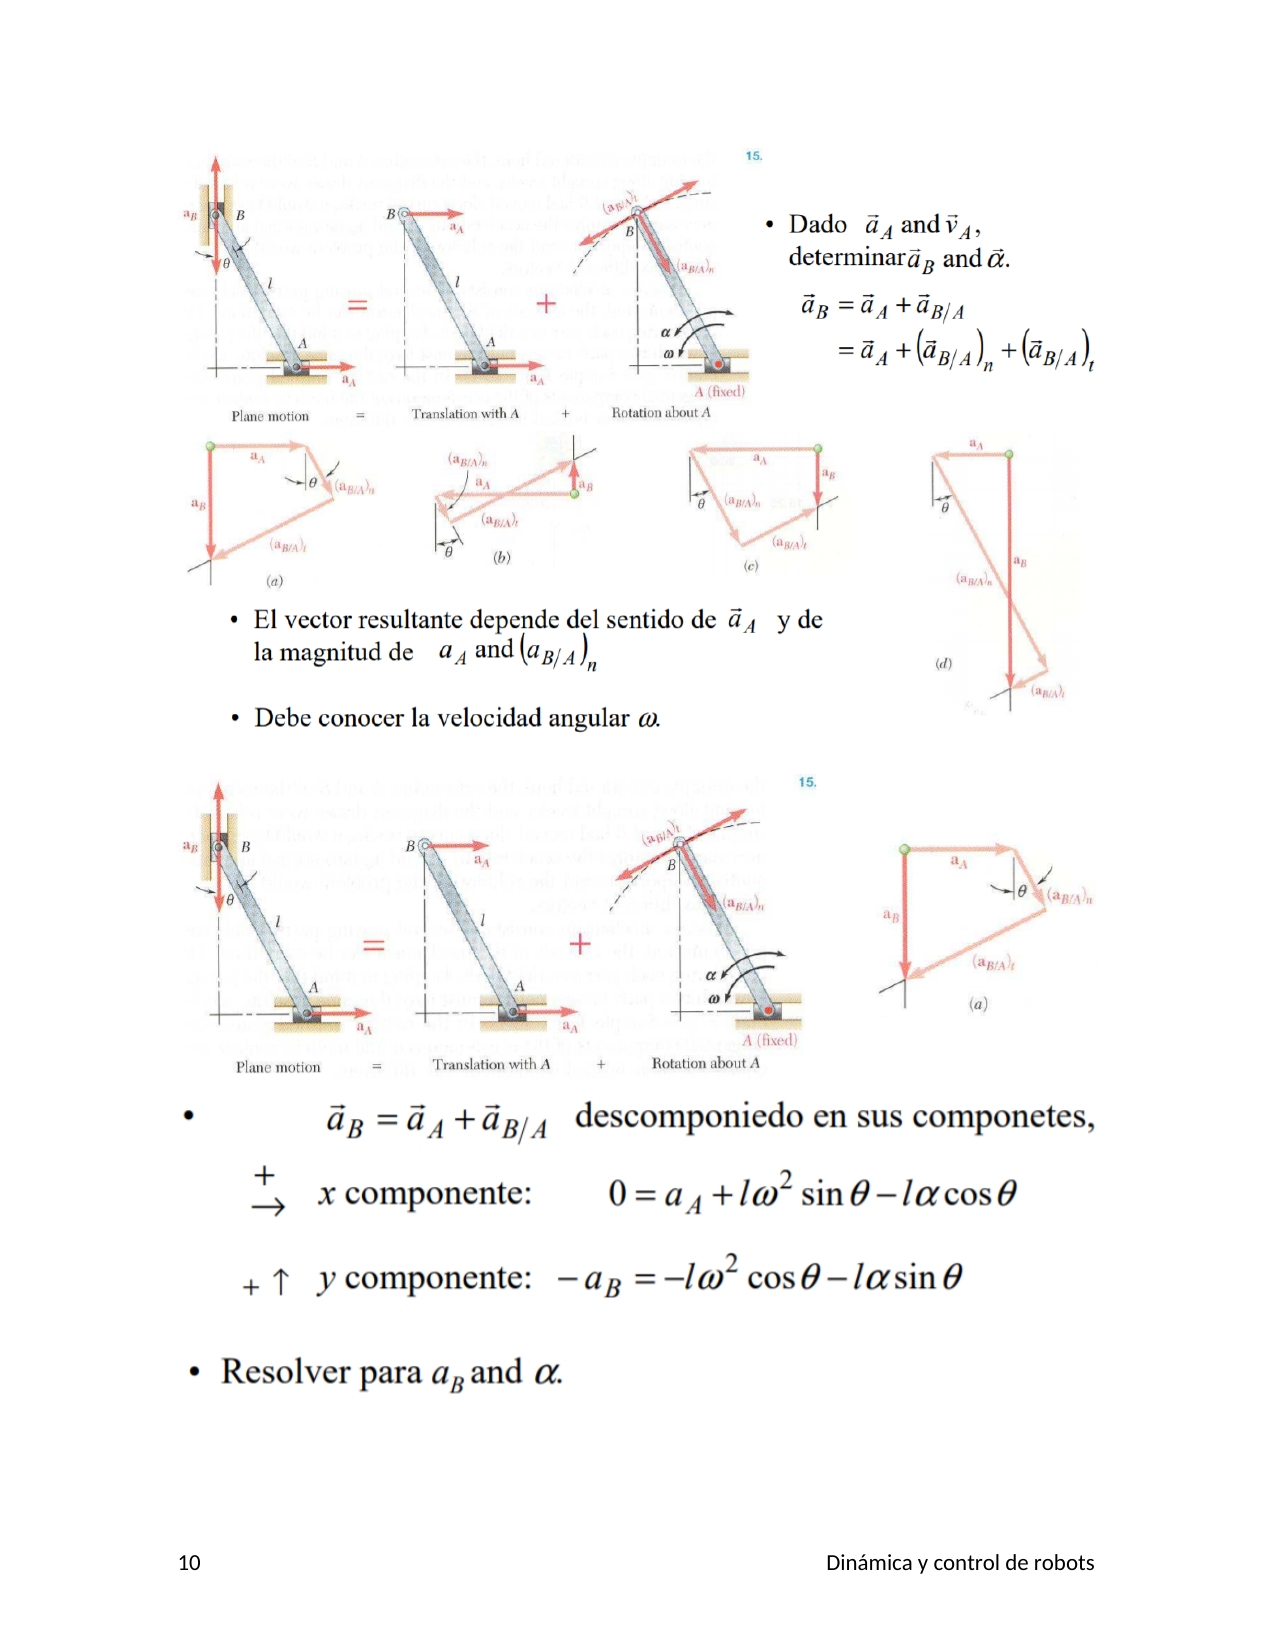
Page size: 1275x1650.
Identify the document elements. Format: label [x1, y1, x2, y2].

picture [177, 766, 1098, 1083]
picture [177, 147, 1098, 736]
picture [177, 1096, 1098, 1398]
